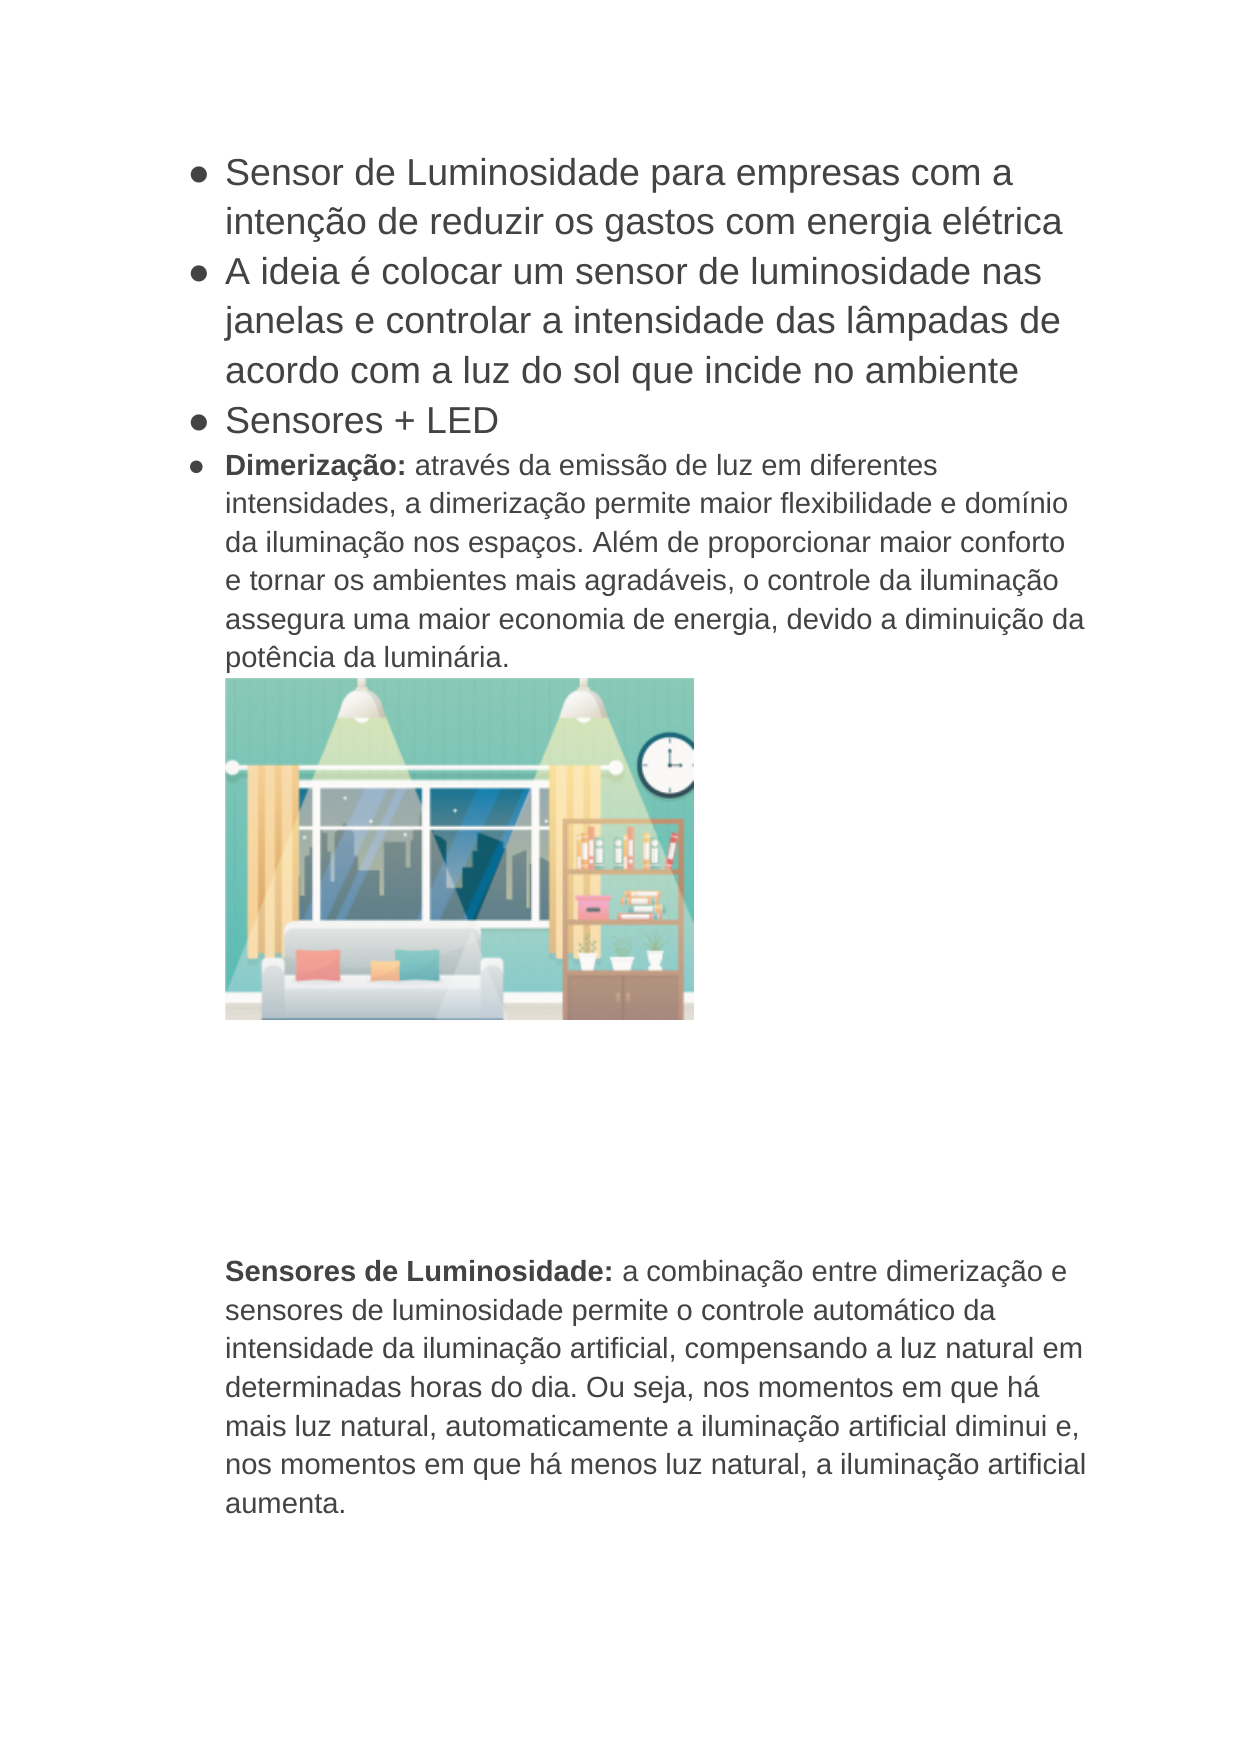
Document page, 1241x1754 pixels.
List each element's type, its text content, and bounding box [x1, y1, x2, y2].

list A ideia é colocar um sensor de luminosidade nas janelas e controlar a intensidade das lâmpadas de acordo com a luz do sol que incide no ambiente [187, 249, 1090, 391]
list Sensor de Luminosidade para empresas com a intenção de reduzir os gastos com energia elétrica [187, 150, 1090, 243]
list Dimerização: através da emissão de luz em diferentes intensidades, a dimerização permite maior flexibilidade e domínio da iluminação nos espaços. Além de proporcionar maior conforto e tornar os ambientes mais agradáveis, o controle da iluminação assegura uma maior economia de energia, devido a diminuição da potência da luminária. [187, 447, 1090, 674]
picture [225, 678, 694, 1020]
list Sensores + LED [187, 398, 1090, 441]
text Sensores de Luminosidade: a combinação entre dimerização e sensores de luminosidade permite o controle automático da intensidade da iluminação artificial, compensando a luz natural em determinadas horas do dia. Ou seja, nos momentos em que há mais luz natural, automaticamente a iluminação artificial diminui e, nos momentos em que há menos luz natural, a iluminação artificial aumenta. [225, 1254, 1090, 1519]
